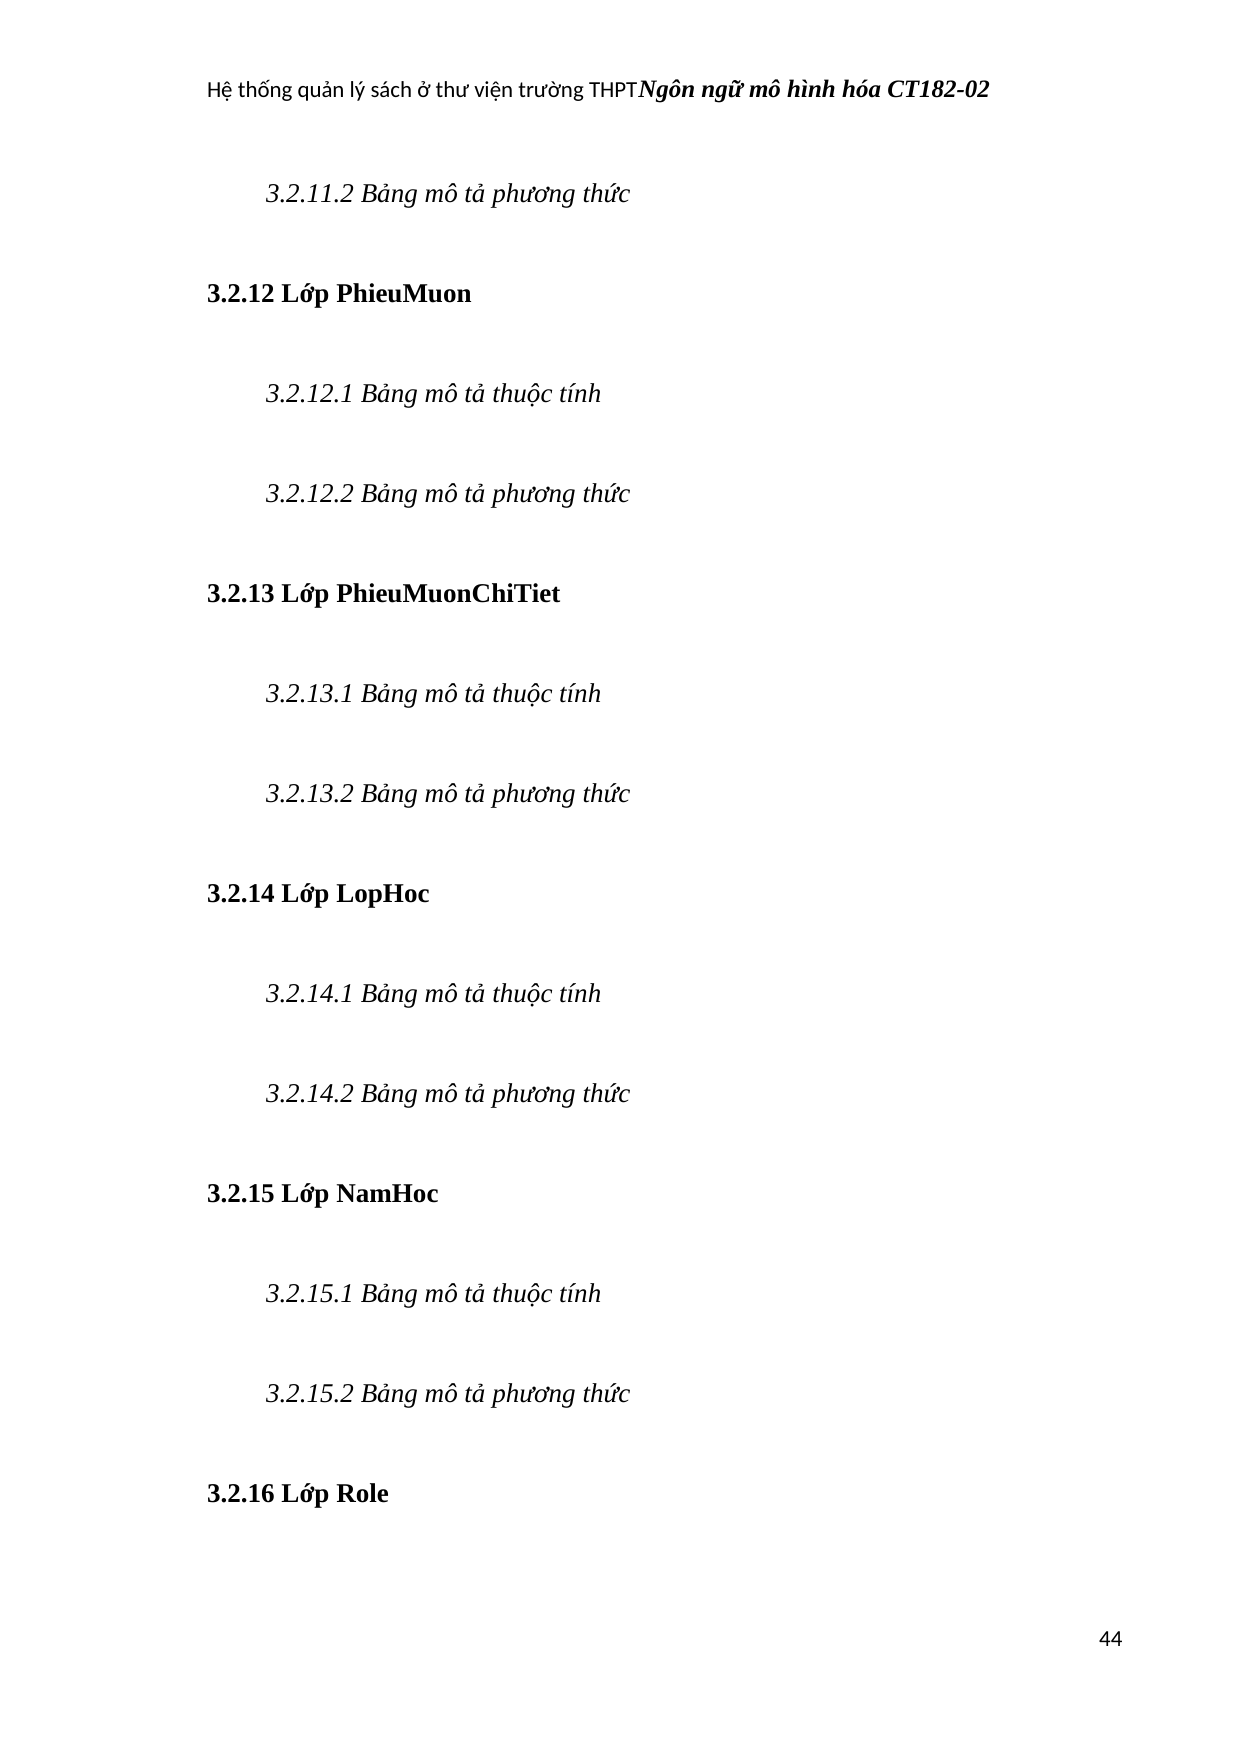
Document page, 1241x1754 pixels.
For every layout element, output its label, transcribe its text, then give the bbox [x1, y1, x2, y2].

subtitle 3.2.12.2 Bảng mô tả phương thức [207, 477, 1122, 508]
subtitle 3.2.13 Lớp PhieuMuonChiTiet [207, 577, 1122, 608]
subtitle 3.2.13.1 Bảng mô tả thuộc tính [207, 677, 1122, 708]
subtitle 3.2.15.2 Bảng mô tả phương thức [207, 1377, 1122, 1408]
subtitle 3.2.15.1 Bảng mô tả thuộc tính [207, 1277, 1122, 1308]
subtitle 3.2.13.2 Bảng mô tả phương thức [207, 777, 1122, 808]
subtitle 3.2.14 Lớp LopHoc [207, 877, 1122, 908]
subtitle 3.2.12.1 Bảng mô tả thuộc tính [207, 377, 1122, 408]
subtitle 3.2.16 Lớp Role [207, 1477, 1122, 1508]
subtitle 3.2.11.2 Bảng mô tả phương thức [207, 177, 1122, 208]
subtitle 3.2.15 Lớp NamHoc [207, 1177, 1122, 1208]
subtitle 3.2.12 Lớp PhieuMuon [207, 277, 1122, 308]
subtitle 3.2.14.2 Bảng mô tả phương thức [207, 1077, 1122, 1108]
subtitle 3.2.14.1 Bảng mô tả thuộc tính [207, 977, 1122, 1008]
